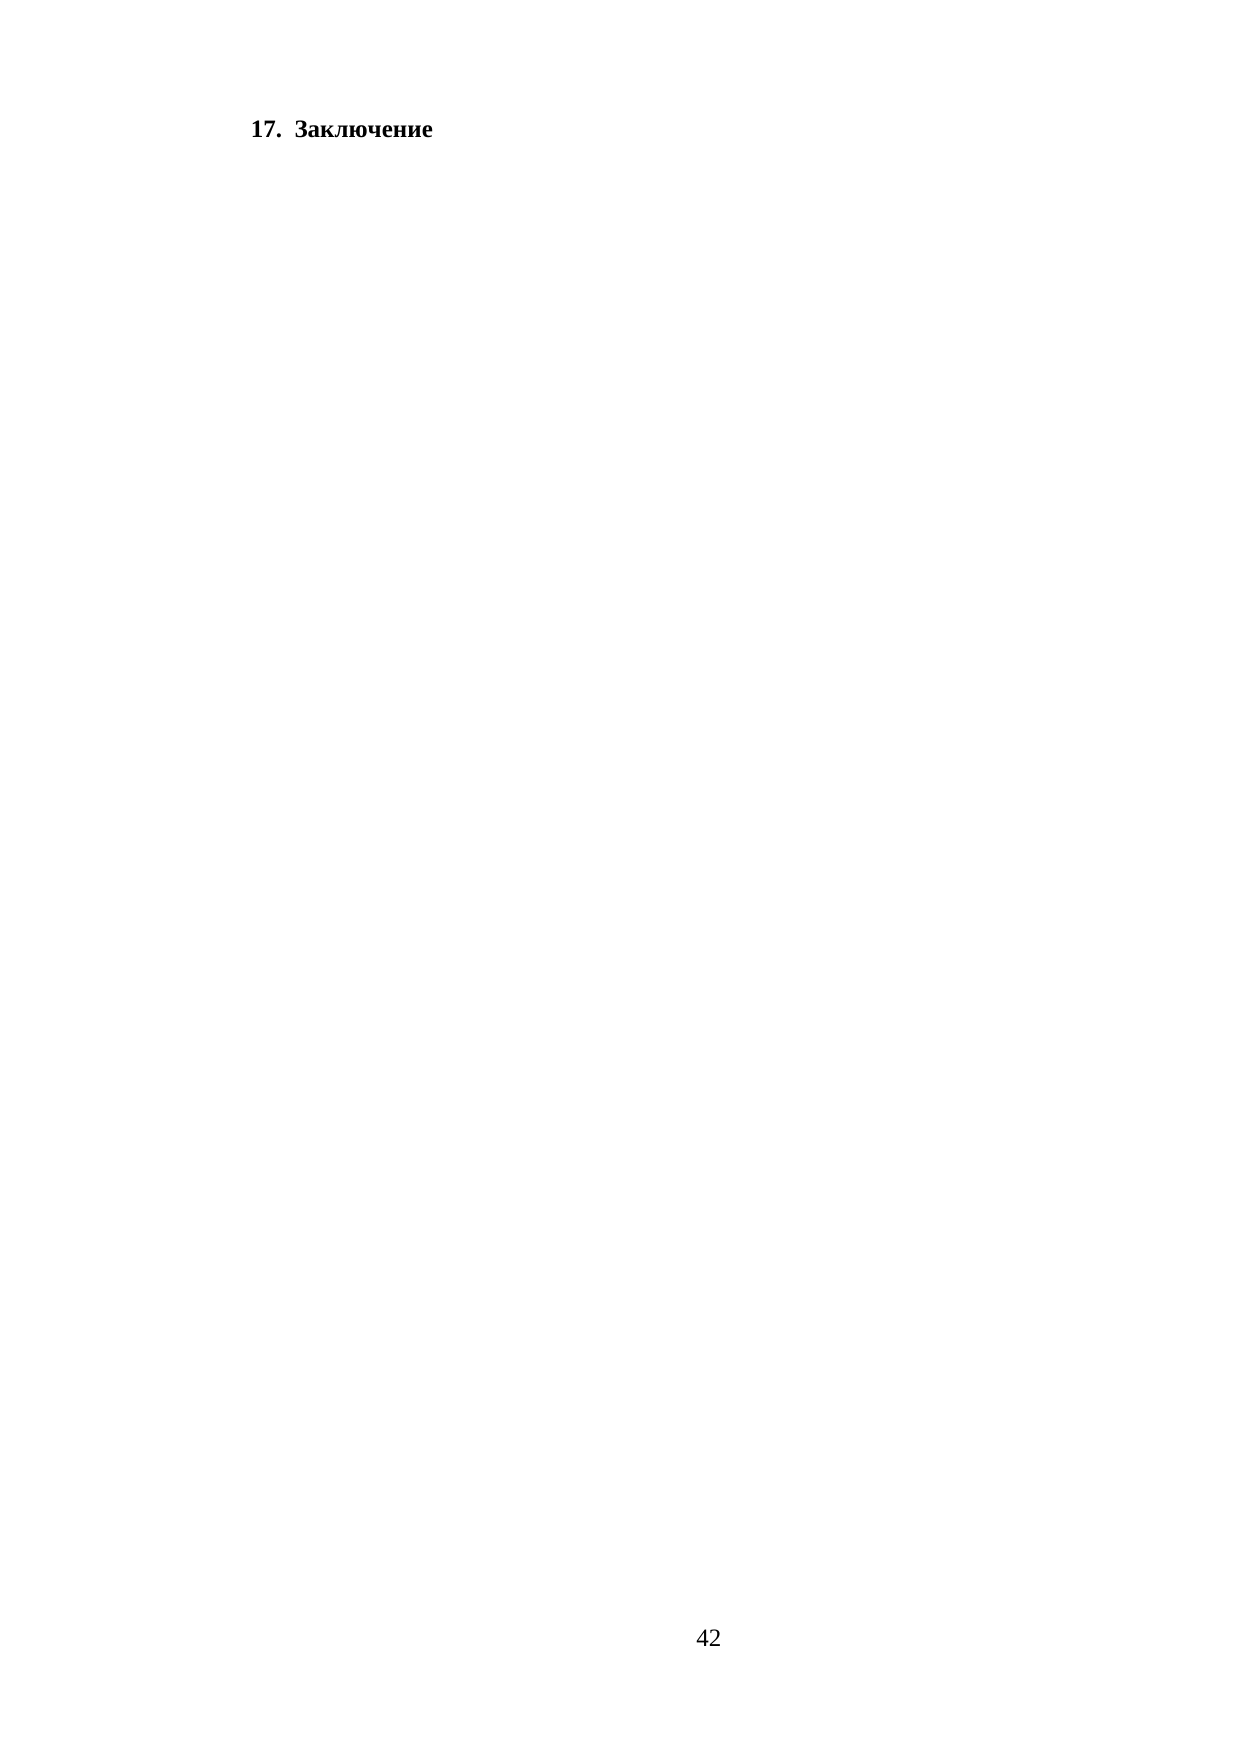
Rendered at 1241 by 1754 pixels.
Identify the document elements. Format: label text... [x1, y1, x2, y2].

subtitle Заключение [251, 114, 1181, 142]
